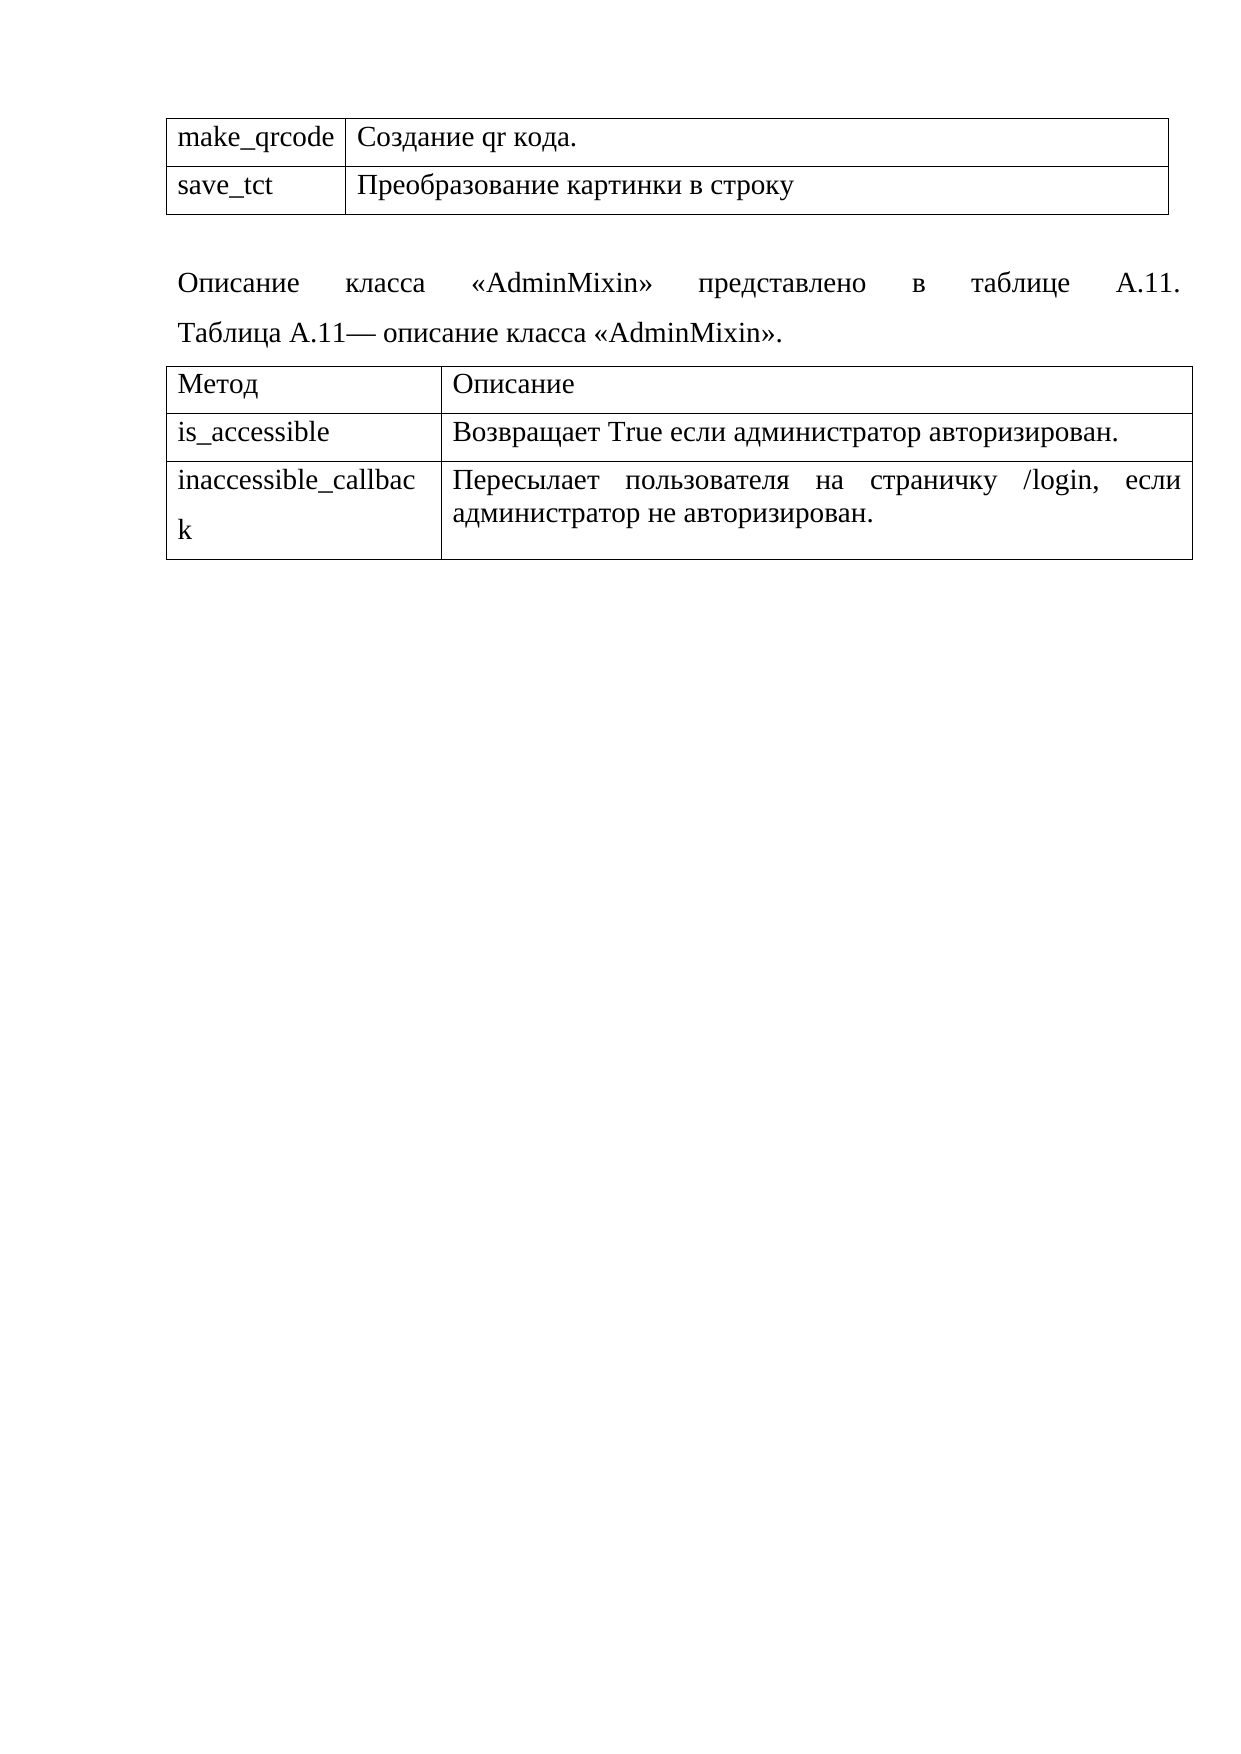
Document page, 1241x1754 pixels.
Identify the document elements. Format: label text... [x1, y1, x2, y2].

table_cell Возвращает True если администратор авторизирован. [442, 414, 1192, 461]
table_header Метод [167, 367, 441, 413]
table_header Описание [442, 367, 1192, 413]
table_cell Преобразование картинки в строку [346, 167, 1168, 213]
table_cell save_tct [167, 167, 345, 213]
table_cell inaccessible_callback [167, 462, 441, 559]
table_cell Создание qr кода. [346, 119, 1168, 166]
table_cell Пересылает пользователя на страничку /login, если администратор не авторизирован. [442, 462, 1192, 559]
table_cell is_accessible [167, 414, 441, 461]
table_cell make_qrcode [167, 119, 345, 166]
text Описание класса «AdminMixin» представлено в таблице А.11. Таблица А.11— описание класса «AdminMixin». [177, 298, 1181, 349]
